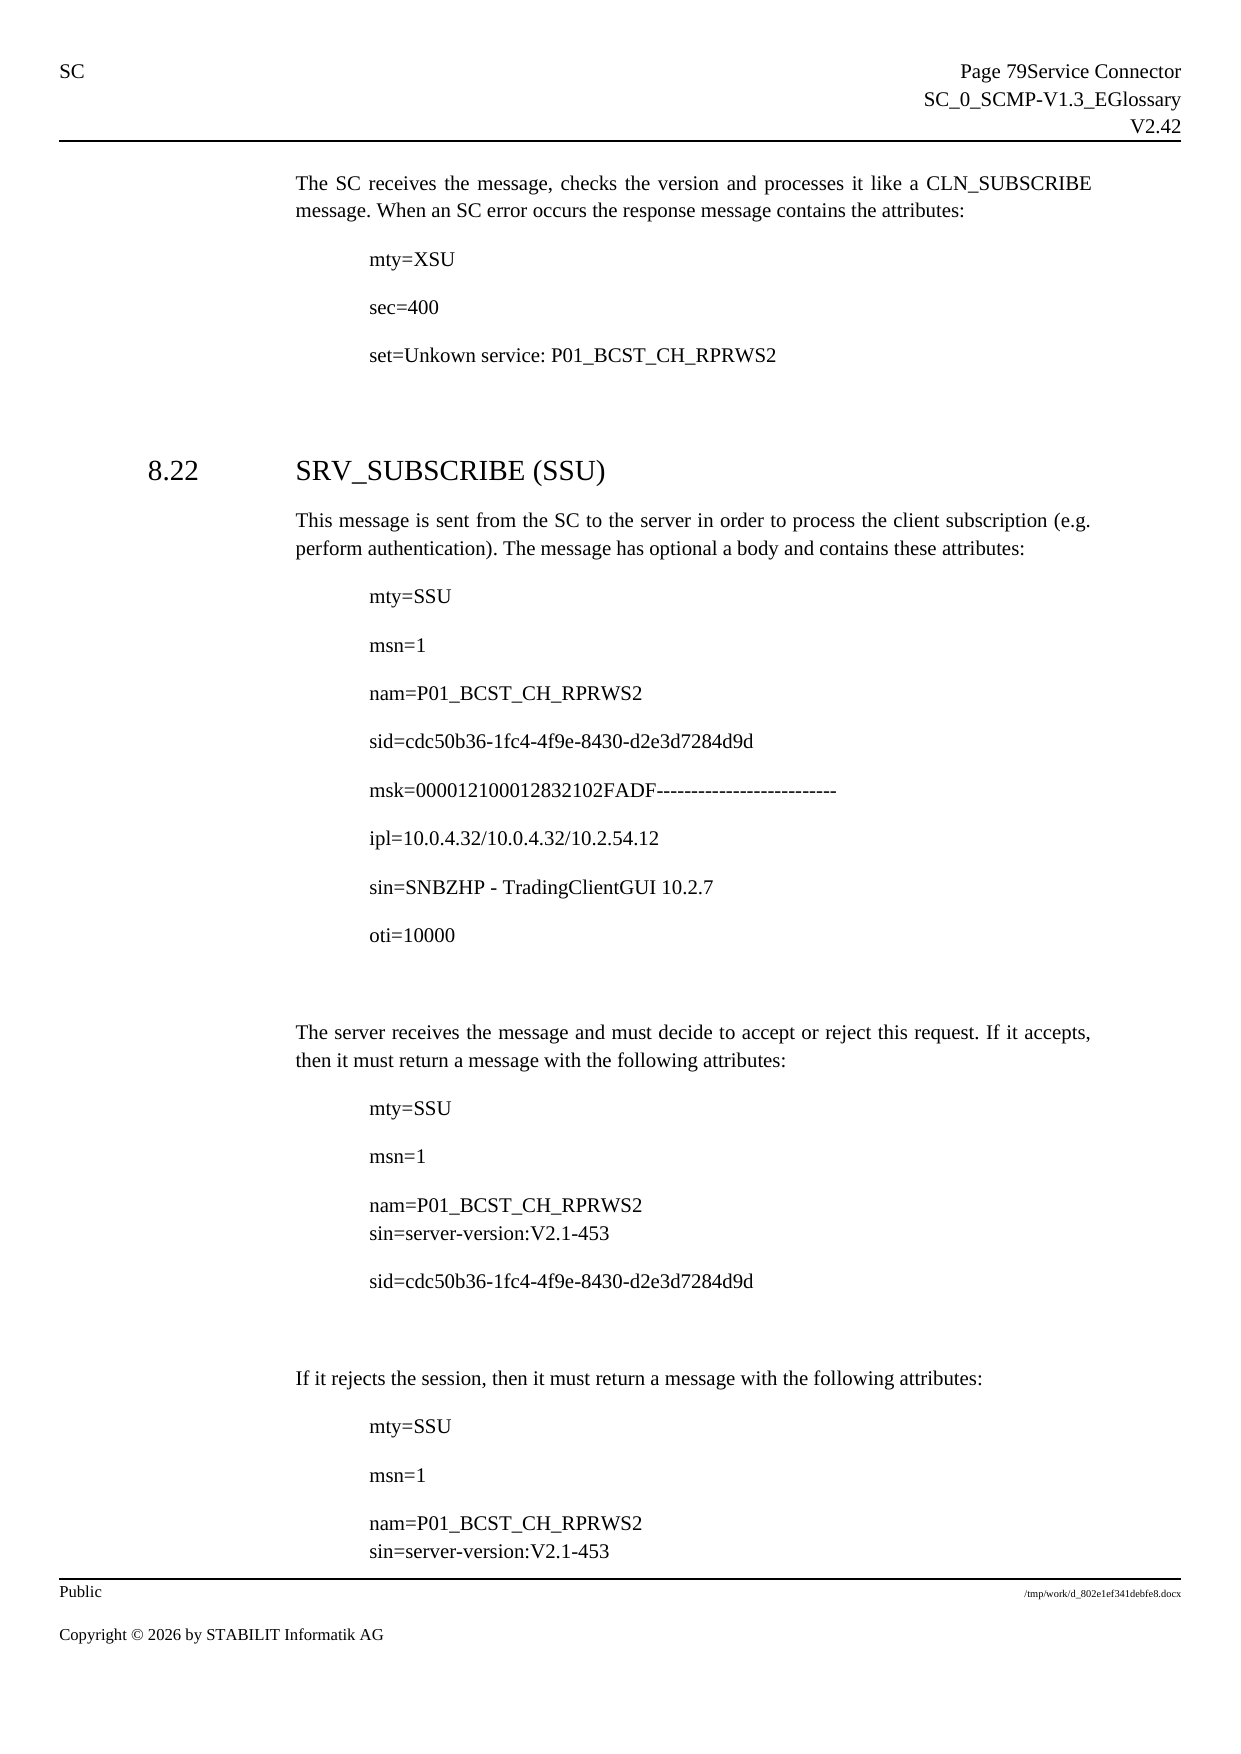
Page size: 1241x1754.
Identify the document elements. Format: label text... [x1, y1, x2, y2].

text msn=1 [369, 1463, 1092, 1487]
text nam=P01_BCST_CH_RPRWS2 sin=server-version:V2.1-453 [369, 1193, 1092, 1244]
text oti=10000 [369, 923, 1092, 947]
text nam=P01_BCST_CH_RPRWS2 sin=server-version:V2.1-453 [369, 1511, 1092, 1563]
text sid=cdc50b36-1fc4-4f9e-8430-d2e3d7284d9d [369, 729, 1092, 753]
text mty=XSU [369, 247, 1092, 271]
text This message is sent from the SC to the server in order to process the client subscription (e.g. perform authentication). The message has optional a body and contains these attributes: [295, 508, 1092, 560]
text ipl=10.0.4.32/10.0.4.32/10.2.54.12 [369, 826, 1092, 850]
text set=Unkown service: P01_BCST_CH_RPRWS2 [369, 343, 1092, 367]
text msn=1 [369, 1144, 1092, 1168]
text msn=1 [369, 632, 1092, 657]
text sin=SNBZHP - TradingClientGUI 10.2.7 [369, 875, 1092, 899]
text If it rejects the session, then it must return a message with the following attributes: [295, 1366, 1092, 1390]
text mty=SSU [369, 584, 1092, 608]
text sec=400 [369, 295, 1092, 319]
text msk=000012100012832102FADF-------------------------- [369, 778, 1092, 802]
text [369, 1269, 1092, 1293]
text The SC receives the message, checks the version and processes it like a CLN_SUBSCRIBE message. When an SC error occurs the response message contains the attributes: [295, 171, 1092, 222]
text mty=SSU [369, 1414, 1092, 1438]
text The server receives the message and must decide to accept or reject this request. If it accepts, then it must return a message with the following attributes: [295, 1020, 1092, 1072]
text nam=P01_BCST_CH_RPRWS2 [369, 681, 1092, 705]
subtitle SRV_SUBSCRIBE (SSU) [148, 453, 1092, 486]
text mty=SSU [369, 1096, 1092, 1120]
